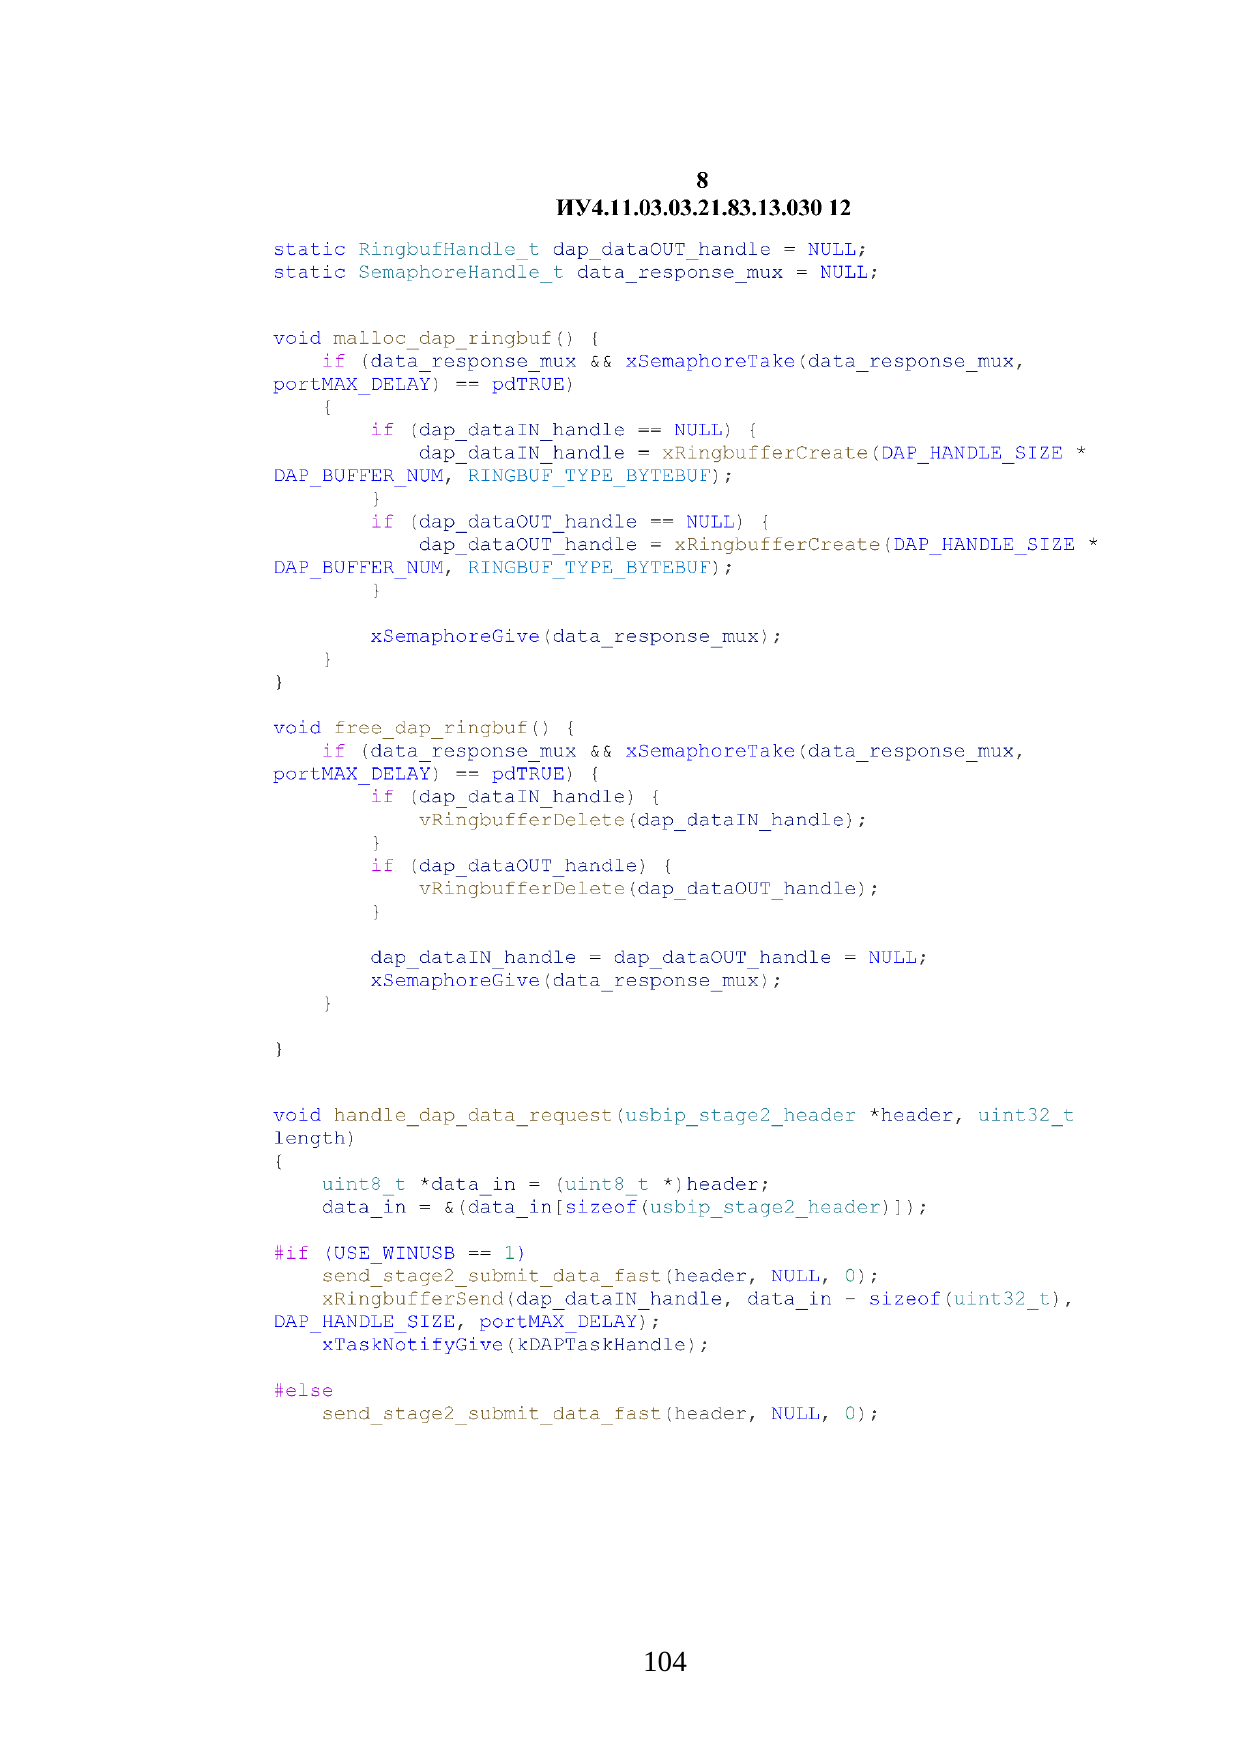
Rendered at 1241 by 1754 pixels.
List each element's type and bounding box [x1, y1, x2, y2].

picture [177, 118, 1182, 1538]
